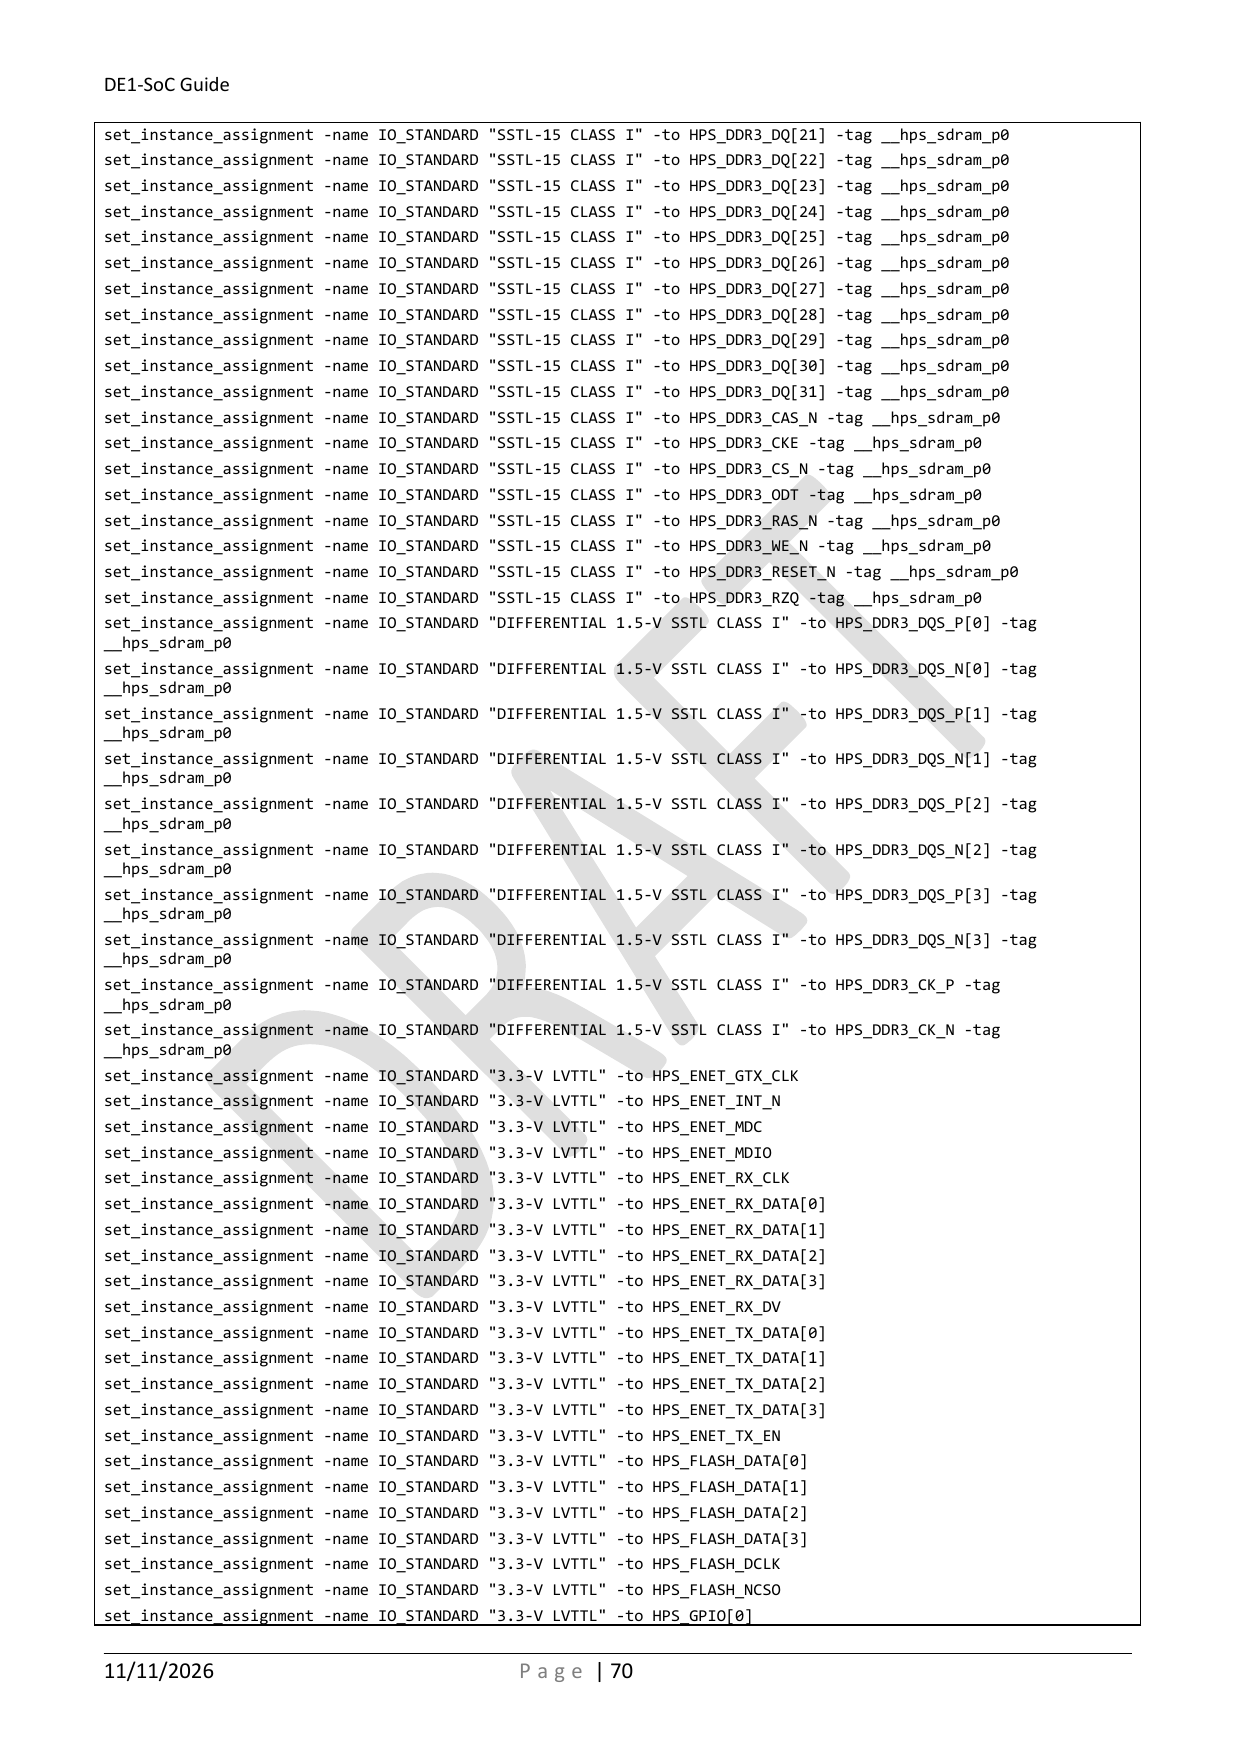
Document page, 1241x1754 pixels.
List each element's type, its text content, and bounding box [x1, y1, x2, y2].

text set_instance_assignment -name IO_STANDARD "SSTL-15 CLASS I" -to HPS_DDR3_RZQ -tag __hps_sdram_p0 [95, 585, 1140, 607]
text set_instance_assignment -name IO_STANDARD "SSTL-15 CLASS I" -to HPS_DDR3_DQ[25] -tag __hps_sdram_p0 [95, 224, 1140, 247]
text set_instance_assignment -name IO_STANDARD "3.3-V LVTTL" -to HPS_ENET_TX_EN [95, 1423, 1140, 1445]
text set_instance_assignment -name IO_STANDARD "DIFFERENTIAL 1.5-V SSTL CLASS I" -to HPS_DDR3_DQS_P[3] -tag __hps_sdram_p0 [95, 882, 1140, 924]
text set_instance_assignment -name IO_STANDARD "SSTL-15 CLASS I" -to HPS_DDR3_CAS_N -tag __hps_sdram_p0 [95, 405, 1140, 427]
text set_instance_assignment -name IO_STANDARD "DIFFERENTIAL 1.5-V SSTL CLASS I" -to HPS_DDR3_DQS_P[2] -tag __hps_sdram_p0 [95, 791, 1140, 833]
text set_instance_assignment -name IO_STANDARD "SSTL-15 CLASS I" -to HPS_DDR3_ODT -tag __hps_sdram_p0 [95, 482, 1140, 504]
text set_instance_assignment -name IO_STANDARD "3.3-V LVTTL" -to HPS_ENET_RX_DATA[3] [95, 1268, 1140, 1291]
text set_instance_assignment -name IO_STANDARD "SSTL-15 CLASS I" -to HPS_DDR3_DQ[24] -tag __hps_sdram_p0 [95, 199, 1140, 221]
text set_instance_assignment -name IO_STANDARD "SSTL-15 CLASS I" -to HPS_DDR3_DQ[31] -tag __hps_sdram_p0 [95, 379, 1140, 402]
text set_instance_assignment -name IO_STANDARD "SSTL-15 CLASS I" -to HPS_DDR3_DQ[21] -tag __hps_sdram_p0 [95, 123, 1140, 144]
text set_instance_assignment -name IO_STANDARD "DIFFERENTIAL 1.5-V SSTL CLASS I" -to HPS_DDR3_CK_P -tag __hps_sdram_p0 [95, 972, 1140, 1014]
text set_instance_assignment -name IO_STANDARD "DIFFERENTIAL 1.5-V SSTL CLASS I" -to HPS_DDR3_DQS_N[3] -tag __hps_sdram_p0 [95, 927, 1140, 969]
text set_instance_assignment -name IO_STANDARD "3.3-V LVTTL" -to HPS_ENET_RX_DATA[1] [95, 1217, 1140, 1239]
text set_instance_assignment -name IO_STANDARD "SSTL-15 CLASS I" -to HPS_DDR3_DQ[22] -tag __hps_sdram_p0 [95, 147, 1140, 170]
text set_instance_assignment -name IO_STANDARD "SSTL-15 CLASS I" -to HPS_DDR3_CKE -tag __hps_sdram_p0 [95, 430, 1140, 453]
text set_instance_assignment -name IO_STANDARD "3.3-V LVTTL" -to HPS_ENET_RX_CLK [95, 1166, 1140, 1188]
text set_instance_assignment -name IO_STANDARD "3.3-V LVTTL" -to HPS_FLASH_DCLK [95, 1551, 1140, 1574]
text set_instance_assignment -name IO_STANDARD "3.3-V LVTTL" -to HPS_ENET_TX_DATA[2] [95, 1371, 1140, 1394]
text set_instance_assignment -name IO_STANDARD "SSTL-15 CLASS I" -to HPS_DDR3_DQ[27] -tag __hps_sdram_p0 [95, 276, 1140, 299]
text set_instance_assignment -name IO_STANDARD "3.3-V LVTTL" -to HPS_FLASH_DATA[0] [95, 1448, 1140, 1471]
text set_instance_assignment -name IO_STANDARD "DIFFERENTIAL 1.5-V SSTL CLASS I" -to HPS_DDR3_DQS_N[0] -tag __hps_sdram_p0 [95, 656, 1140, 698]
text set_instance_assignment -name IO_STANDARD "3.3-V LVTTL" -to HPS_ENET_TX_DATA[3] [95, 1397, 1140, 1420]
text set_instance_assignment -name IO_STANDARD "3.3-V LVTTL" -to HPS_ENET_TX_DATA[1] [95, 1346, 1140, 1368]
text set_instance_assignment -name IO_STANDARD "3.3-V LVTTL" -to HPS_ENET_RX_DV [95, 1294, 1140, 1317]
text set_instance_assignment -name IO_STANDARD "3.3-V LVTTL" -to HPS_FLASH_NCSO [95, 1577, 1140, 1600]
text set_instance_assignment -name IO_STANDARD "SSTL-15 CLASS I" -to HPS_DDR3_DQ[26] -tag __hps_sdram_p0 [95, 250, 1140, 273]
text set_instance_assignment -name IO_STANDARD "DIFFERENTIAL 1.5-V SSTL CLASS I" -to HPS_DDR3_DQS_P[0] -tag __hps_sdram_p0 [95, 611, 1140, 653]
text set_instance_assignment -name IO_STANDARD "DIFFERENTIAL 1.5-V SSTL CLASS I" -to HPS_DDR3_CK_N -tag __hps_sdram_p0 [95, 1017, 1140, 1059]
text set_instance_assignment -name IO_STANDARD "3.3-V LVTTL" -to HPS_ENET_MDIO [95, 1140, 1140, 1162]
text set_instance_assignment -name IO_STANDARD "3.3-V LVTTL" -to HPS_ENET_GTX_CLK [95, 1063, 1140, 1085]
text set_instance_assignment -name IO_STANDARD "3.3-V LVTTL" -to HPS_FLASH_DATA[2] [95, 1500, 1140, 1523]
text set_instance_assignment -name IO_STANDARD "3.3-V LVTTL" -to HPS_ENET_MDC [95, 1114, 1140, 1137]
text set_instance_assignment -name IO_STANDARD "SSTL-15 CLASS I" -to HPS_DDR3_WE_N -tag __hps_sdram_p0 [95, 533, 1140, 556]
text set_instance_assignment -name IO_STANDARD "3.3-V LVTTL" -to HPS_FLASH_DATA[1] [95, 1474, 1140, 1497]
text set_instance_assignment -name IO_STANDARD "SSTL-15 CLASS I" -to HPS_DDR3_DQ[30] -tag __hps_sdram_p0 [95, 353, 1140, 376]
text set_instance_assignment -name IO_STANDARD "3.3-V LVTTL" -to HPS_FLASH_DATA[3] [95, 1526, 1140, 1548]
text set_instance_assignment -name IO_STANDARD "SSTL-15 CLASS I" -to HPS_DDR3_DQ[28] -tag __hps_sdram_p0 [95, 302, 1140, 324]
text set_instance_assignment -name IO_STANDARD "DIFFERENTIAL 1.5-V SSTL CLASS I" -to HPS_DDR3_DQS_N[2] -tag __hps_sdram_p0 [95, 837, 1140, 879]
text set_instance_assignment -name IO_STANDARD "3.3-V LVTTL" -to HPS_ENET_INT_N [95, 1088, 1140, 1111]
text set_instance_assignment -name IO_STANDARD "3.3-V LVTTL" -to HPS_ENET_RX_DATA[2] [95, 1243, 1140, 1265]
text set_instance_assignment -name IO_STANDARD "SSTL-15 CLASS I" -to HPS_DDR3_RAS_N -tag __hps_sdram_p0 [95, 508, 1140, 530]
text set_instance_assignment -name IO_STANDARD "3.3-V LVTTL" -to HPS_ENET_TX_DATA[0] [95, 1320, 1140, 1342]
text set_instance_assignment -name IO_STANDARD "3.3-V LVTTL" -to HPS_GPIO[0] [95, 1603, 1140, 1624]
text set_instance_assignment -name IO_STANDARD "SSTL-15 CLASS I" -to HPS_DDR3_DQ[23] -tag __hps_sdram_p0 [95, 173, 1140, 196]
text set_instance_assignment -name IO_STANDARD "SSTL-15 CLASS I" -to HPS_DDR3_DQ[29] -tag __hps_sdram_p0 [95, 327, 1140, 350]
text set_instance_assignment -name IO_STANDARD "SSTL-15 CLASS I" -to HPS_DDR3_CS_N -tag __hps_sdram_p0 [95, 456, 1140, 479]
text set_instance_assignment -name IO_STANDARD "SSTL-15 CLASS I" -to HPS_DDR3_RESET_N -tag __hps_sdram_p0 [95, 559, 1140, 582]
text set_instance_assignment -name IO_STANDARD "3.3-V LVTTL" -to HPS_ENET_RX_DATA[0] [95, 1191, 1140, 1214]
text set_instance_assignment -name IO_STANDARD "DIFFERENTIAL 1.5-V SSTL CLASS I" -to HPS_DDR3_DQS_P[1] -tag __hps_sdram_p0 [95, 701, 1140, 743]
text set_instance_assignment -name IO_STANDARD "DIFFERENTIAL 1.5-V SSTL CLASS I" -to HPS_DDR3_DQS_N[1] -tag __hps_sdram_p0 [95, 746, 1140, 788]
